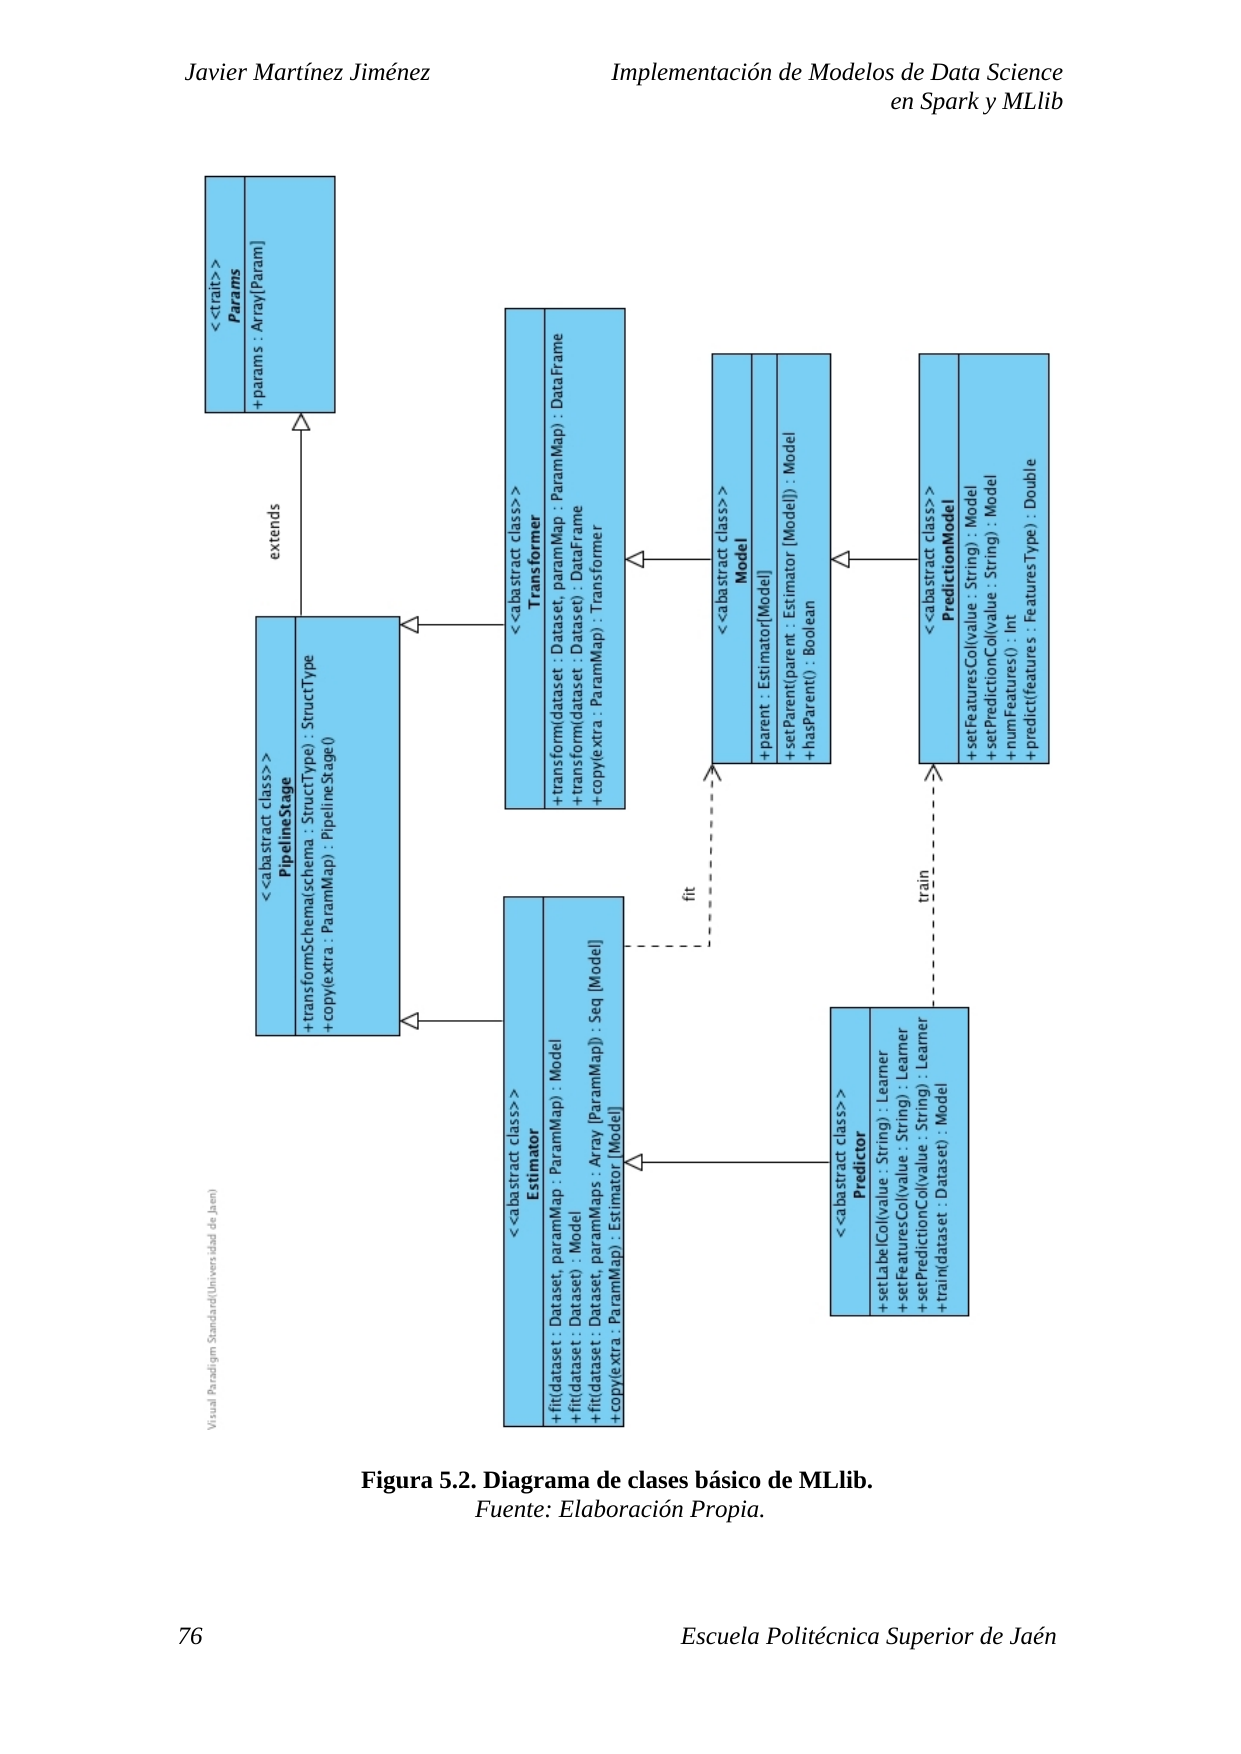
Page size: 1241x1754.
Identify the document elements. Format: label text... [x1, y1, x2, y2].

picture [202, 173, 1053, 1430]
